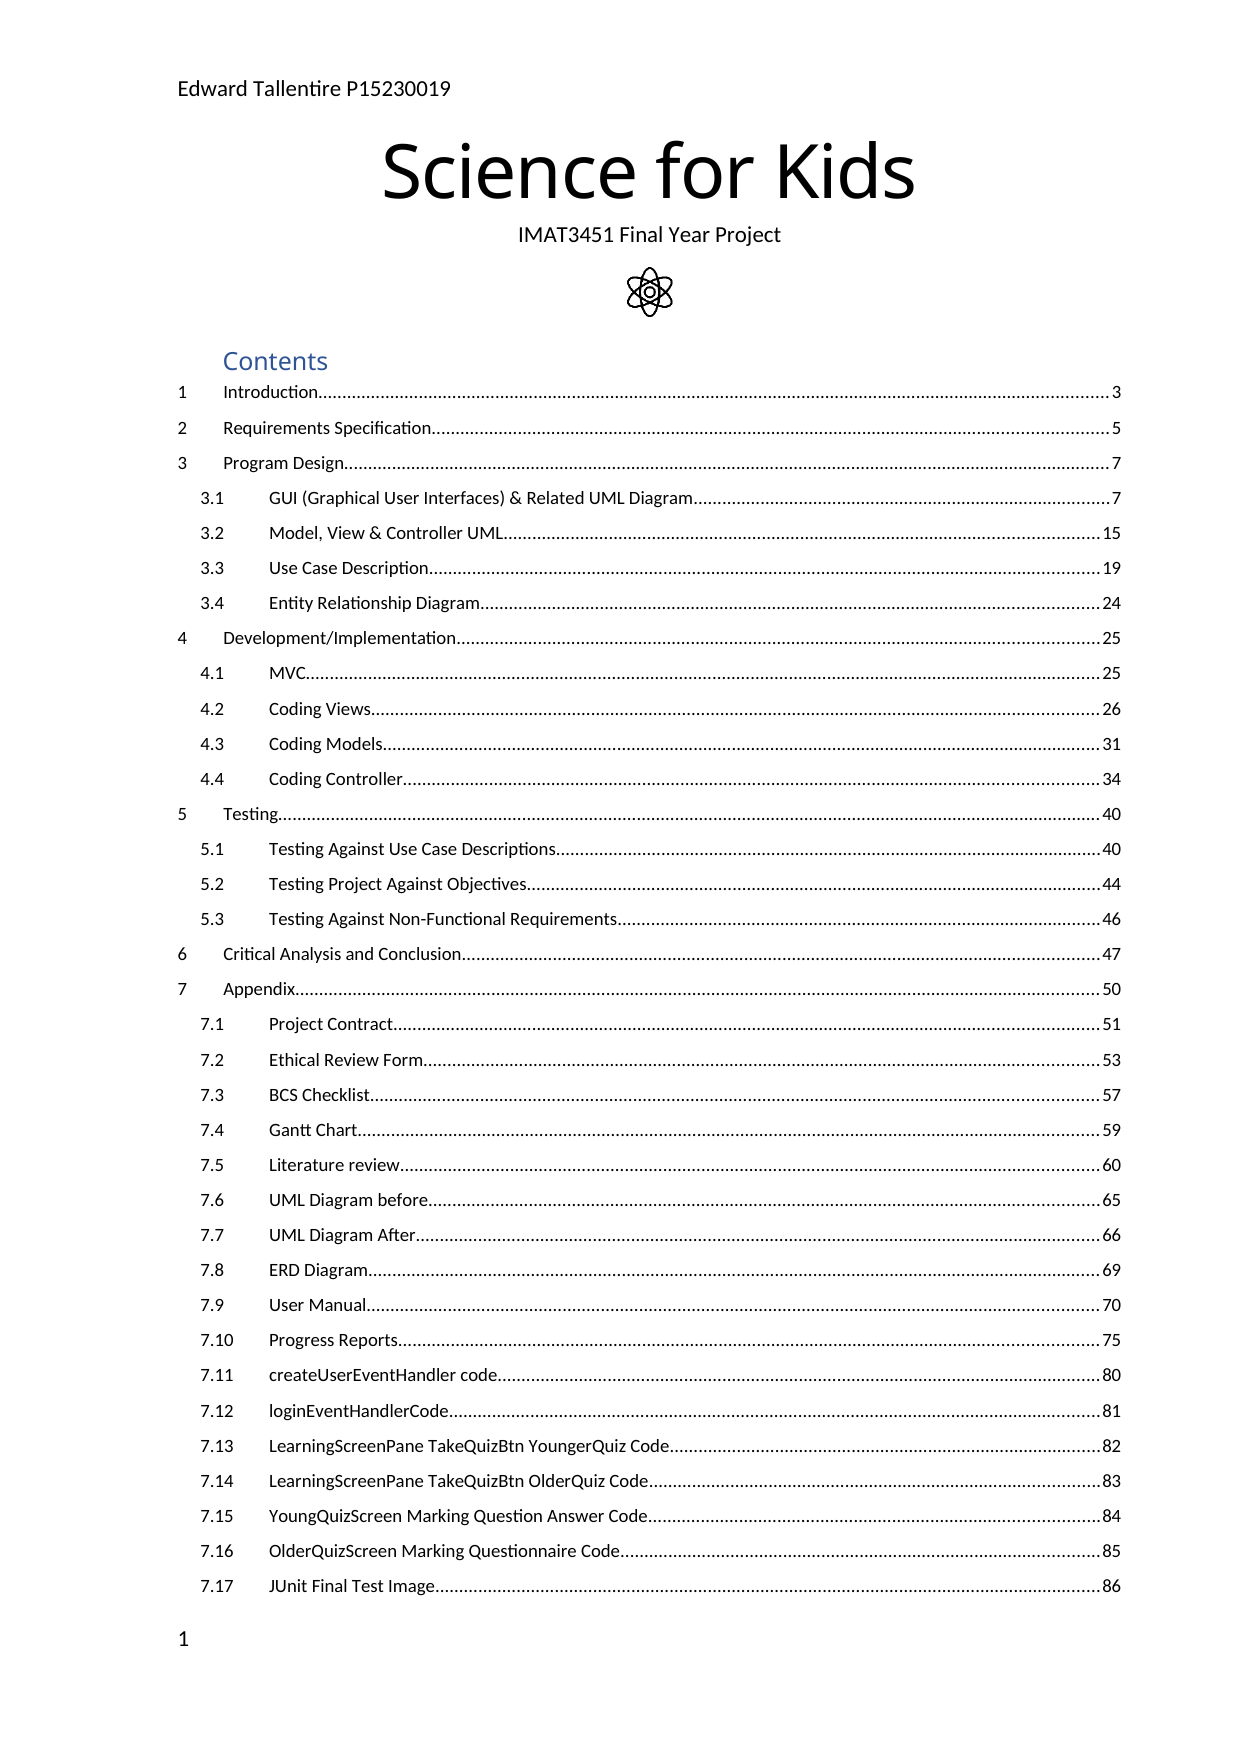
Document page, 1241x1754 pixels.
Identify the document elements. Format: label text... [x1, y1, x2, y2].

title Science for Kids [177, 118, 1122, 220]
picture [625, 267, 675, 317]
text IMAT3451 Final Year Project [177, 220, 1122, 248]
